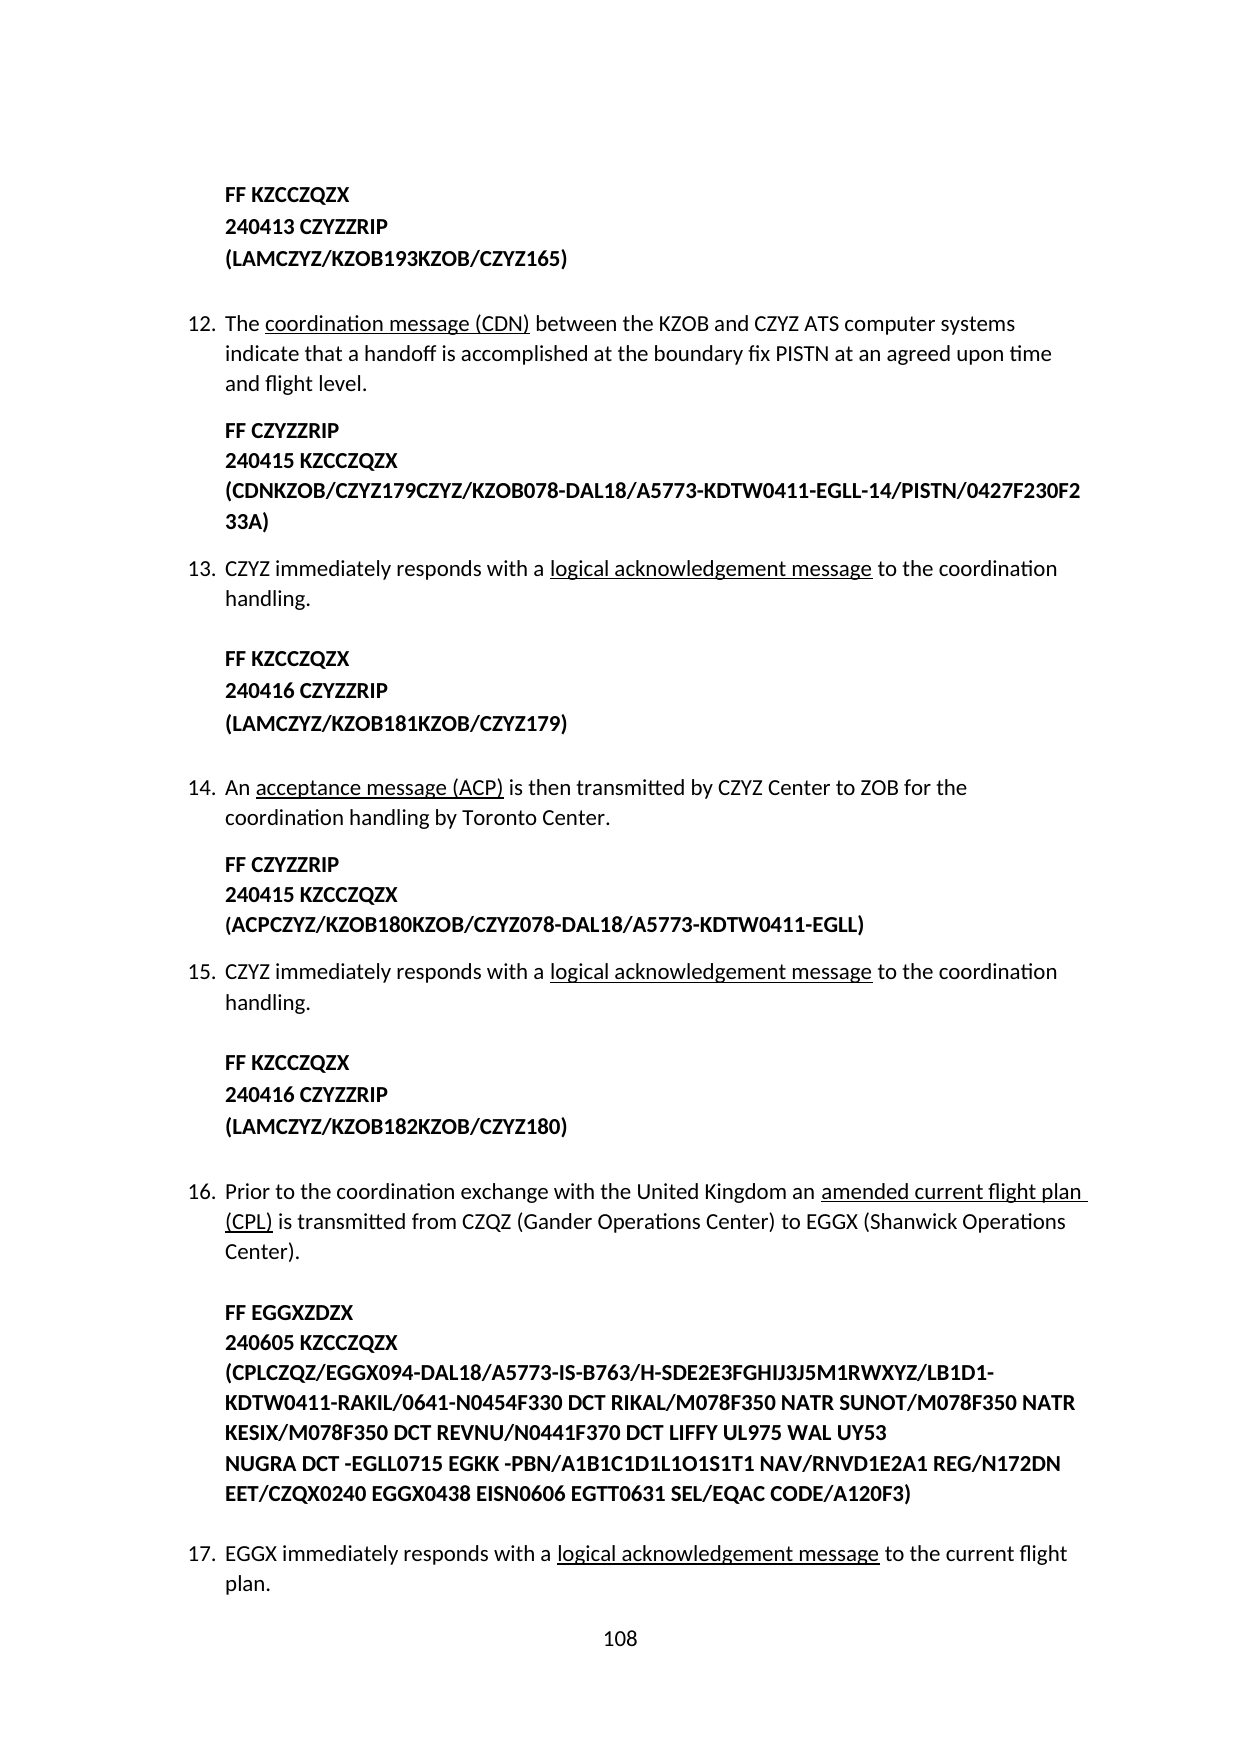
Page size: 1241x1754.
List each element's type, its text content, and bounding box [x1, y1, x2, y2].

list (LAMCZYZ/KZOB182KZOB/CZYZ180) [225, 1112, 1090, 1141]
list Prior to the coordination exchange with the United Kingdom an amended current flight plan (CPL) is transmitted from CZQZ (Gander Operations Center) to EGGX (Shanwick Operations Center). [187, 1177, 1090, 1265]
list The coordination message (CDN) between the KZOB and CZYZ ATS computer systems indicate that a handoff is accomplished at the boundary fix PISTN at an agreed upon time and flight level. [187, 309, 1090, 397]
list EGGX immediately responds with a logical acknowledgement message to the current flight plan. [187, 1539, 1090, 1598]
list (LAMCZYZ/KZOB181KZOB/CZYZ179) [225, 709, 1090, 737]
list FF KZCCZQZX 240413 CZYZZRIP [225, 180, 1090, 240]
list FF KZCCZQZX 240416 CZYZZRIP [225, 644, 1090, 704]
list CZYZ immediately responds with a logical acknowledgement message to the coordination handling. [187, 957, 1090, 1016]
list CZYZ immediately responds with a logical acknowledgement message to the coordination handling. [187, 554, 1090, 612]
list An acceptance message (ACP) is then transmitted by CZYZ Center to ZOB for the coordination handling by Toronto Center. [187, 773, 1090, 831]
list FF EGGXZDZX 240605 KZCCZQZX (CPLCZQZ/EGGX094-DAL18/A5773-IS-B763/H-SDE2E3FGHIJ3J5M1RWXYZ/LB1D1-KDTW0411-RAKIL/0641-N0454F330 DCT RIKAL/M078F350 NATR SUNOT/M078F350 NATR KESIX/M078F350 DCT REVNU/N0441F370 DCT LIFFY UL975 WAL UY53 NUGRA DCT -EGLL0715 EGKK -PBN/A1B1C1D1L1O1S1T1 NAV/RNVD1E2A1 REG/N172DN EET/CZQX0240 EGGX0438 EISN0606 EGTT0631 SEL/EQAC CODE/A120F3) [225, 1298, 1090, 1507]
text FF CZYZZRIP 240415 KZCCZQZX (CDNKZOB/CZYZ179CZYZ/KZOB078-DAL18/A5773-KDTW0411-EGLL-14/PISTN/0427F230F233A) [225, 416, 1090, 535]
text FF CZYZZRIP 240415 KZCCZQZX (ACPCZYZ/KZOB180KZOB/CZYZ078-DAL18/A5773-KDTW0411-EGLL) [225, 850, 1090, 939]
list FF KZCCZQZX 240416 CZYZZRIP [225, 1048, 1090, 1108]
list (LAMCZYZ/KZOB193KZOB/CZYZ165) [225, 244, 1090, 273]
